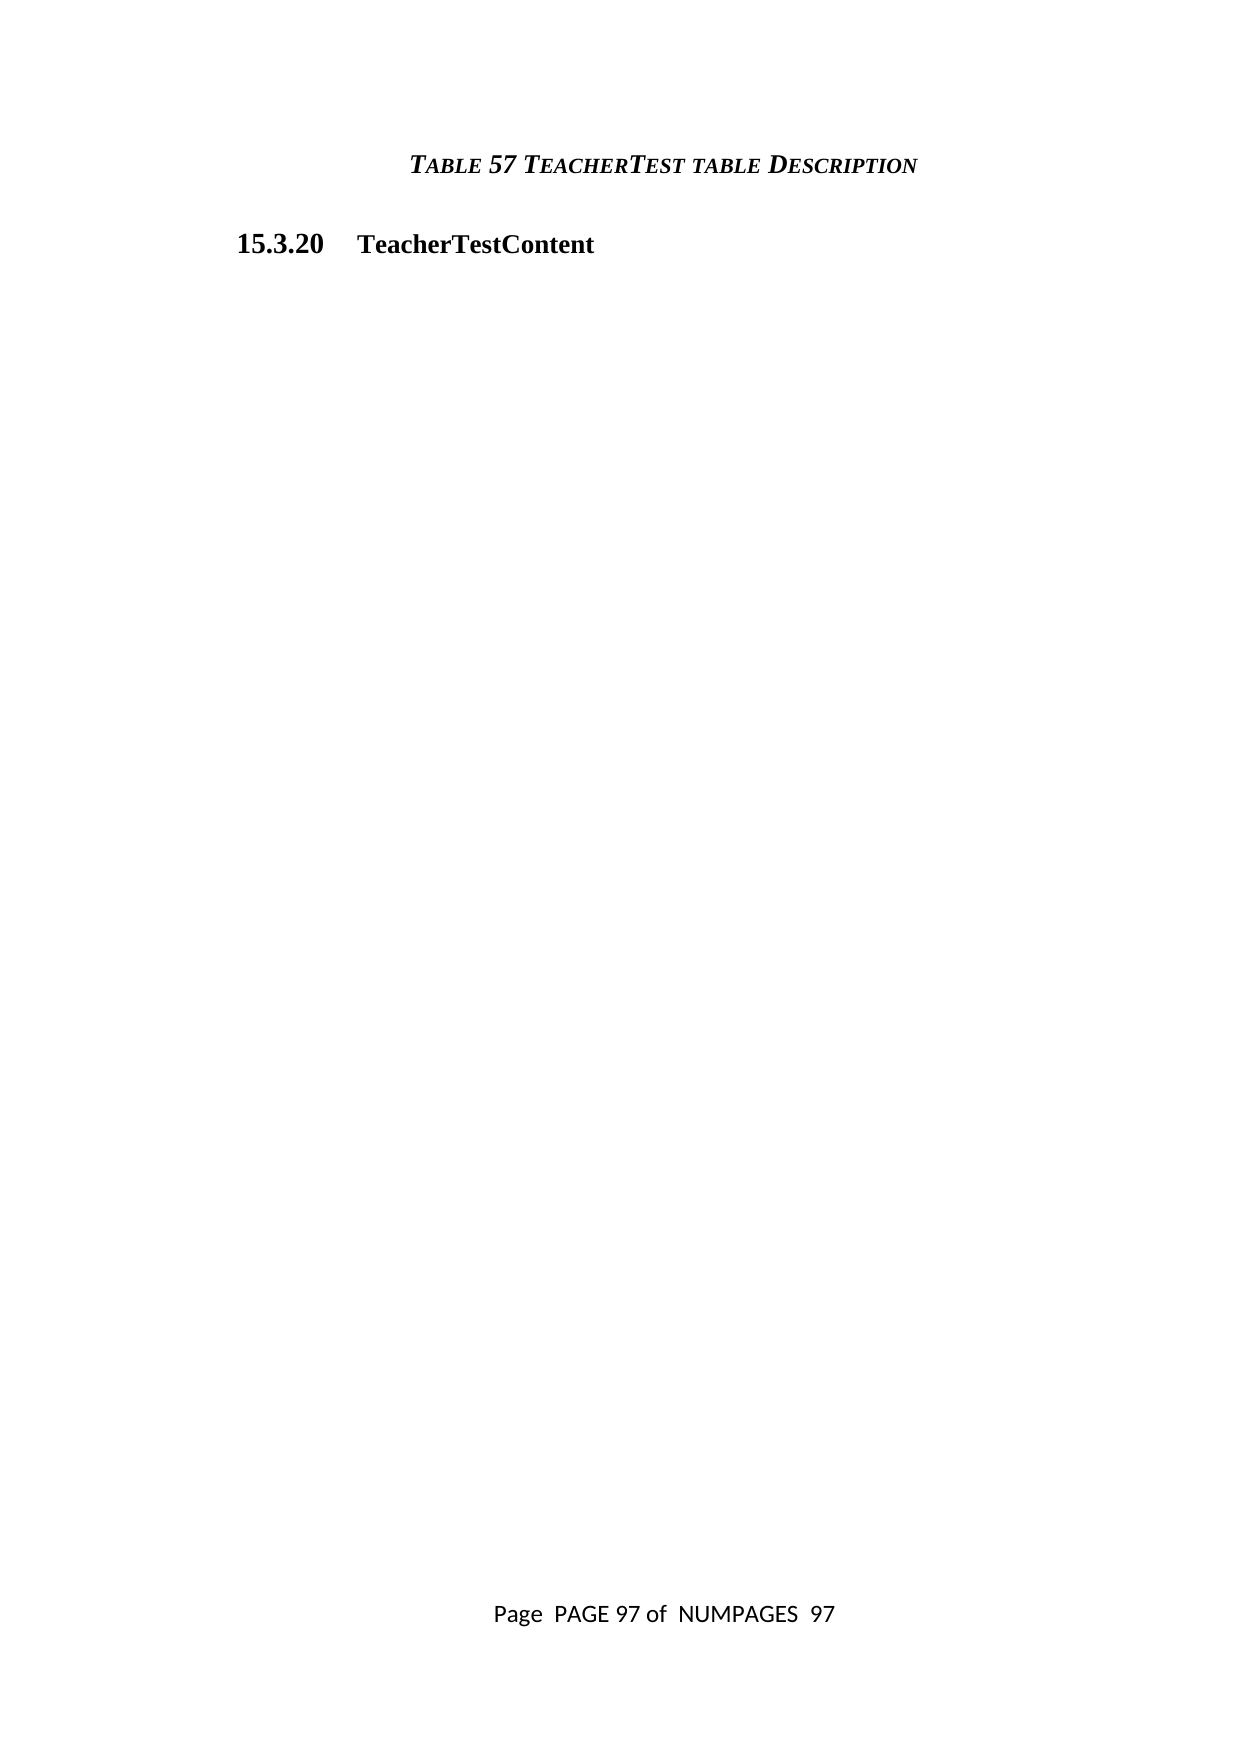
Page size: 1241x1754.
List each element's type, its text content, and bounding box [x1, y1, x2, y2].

subtitle TeacherTestContent [207, 227, 1122, 260]
